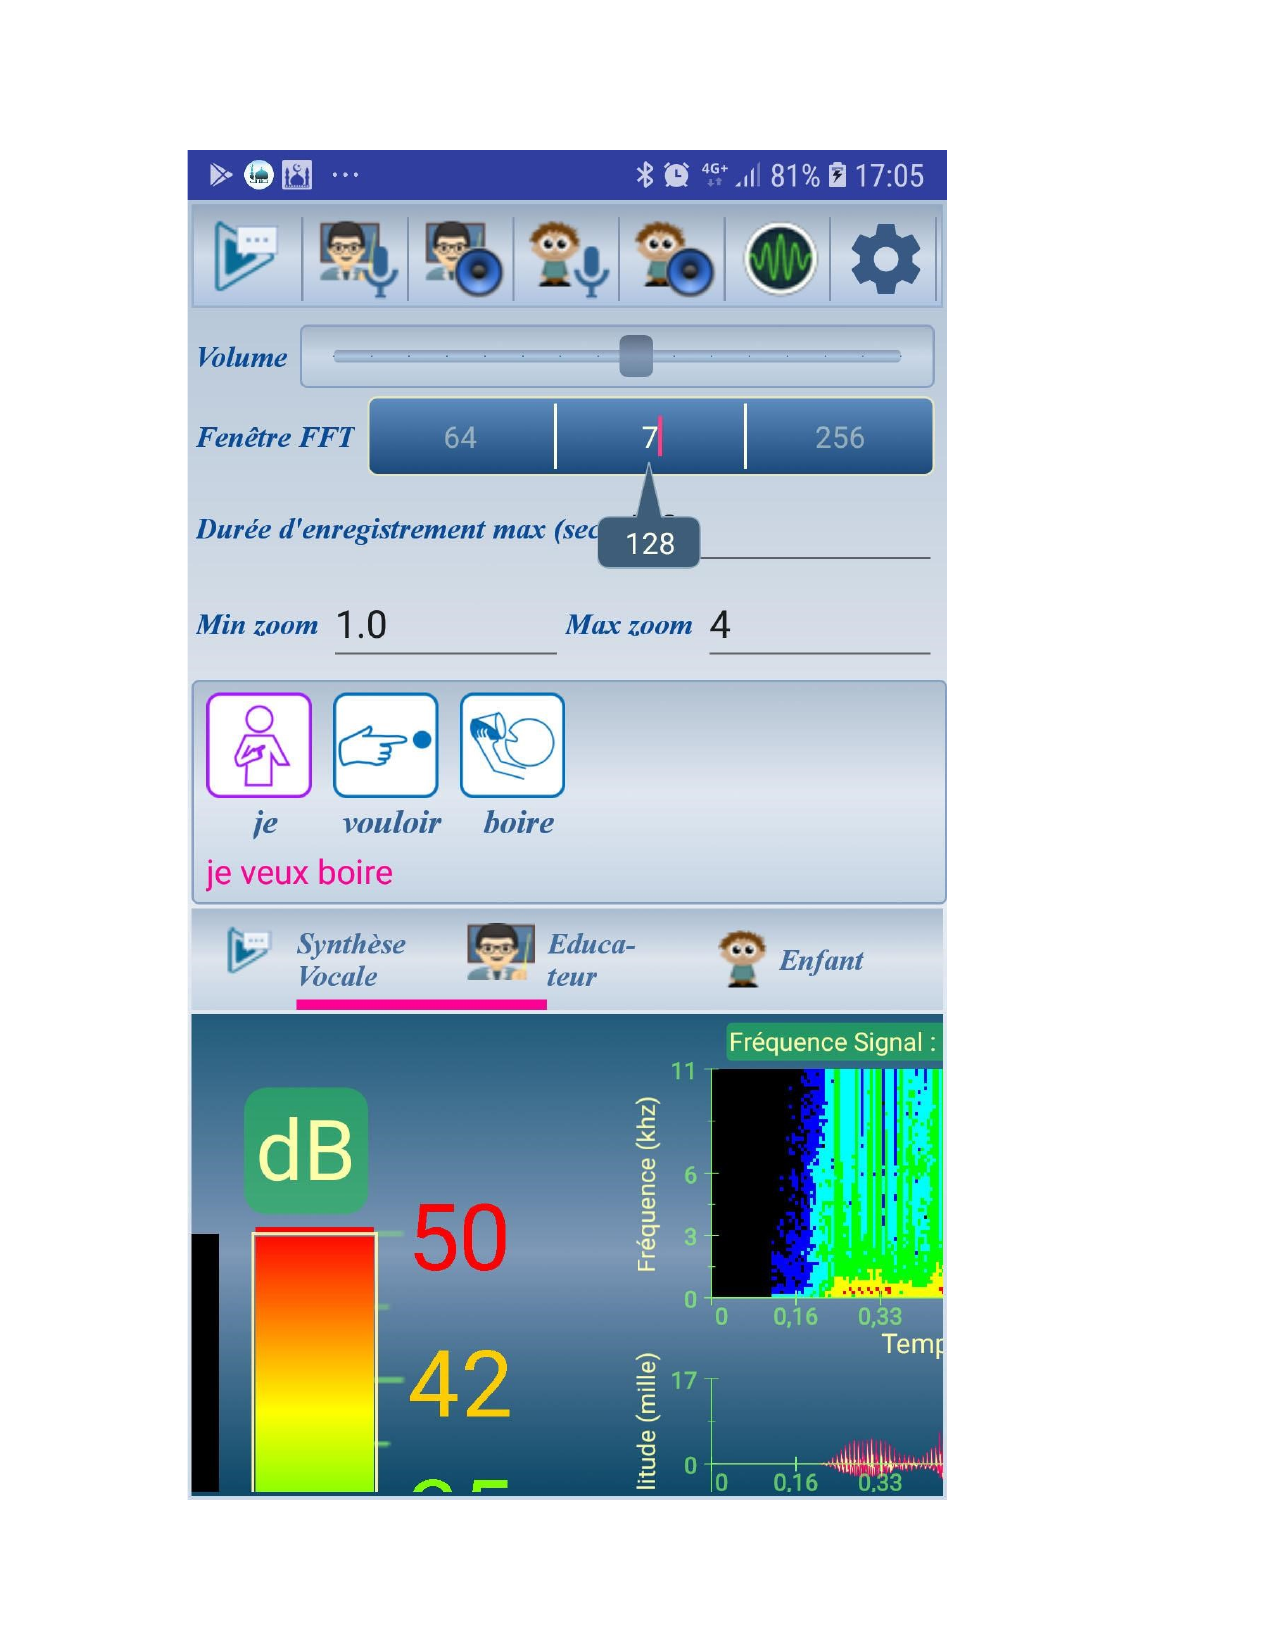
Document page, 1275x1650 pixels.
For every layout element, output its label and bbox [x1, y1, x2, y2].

picture [187, 150, 947, 1500]
